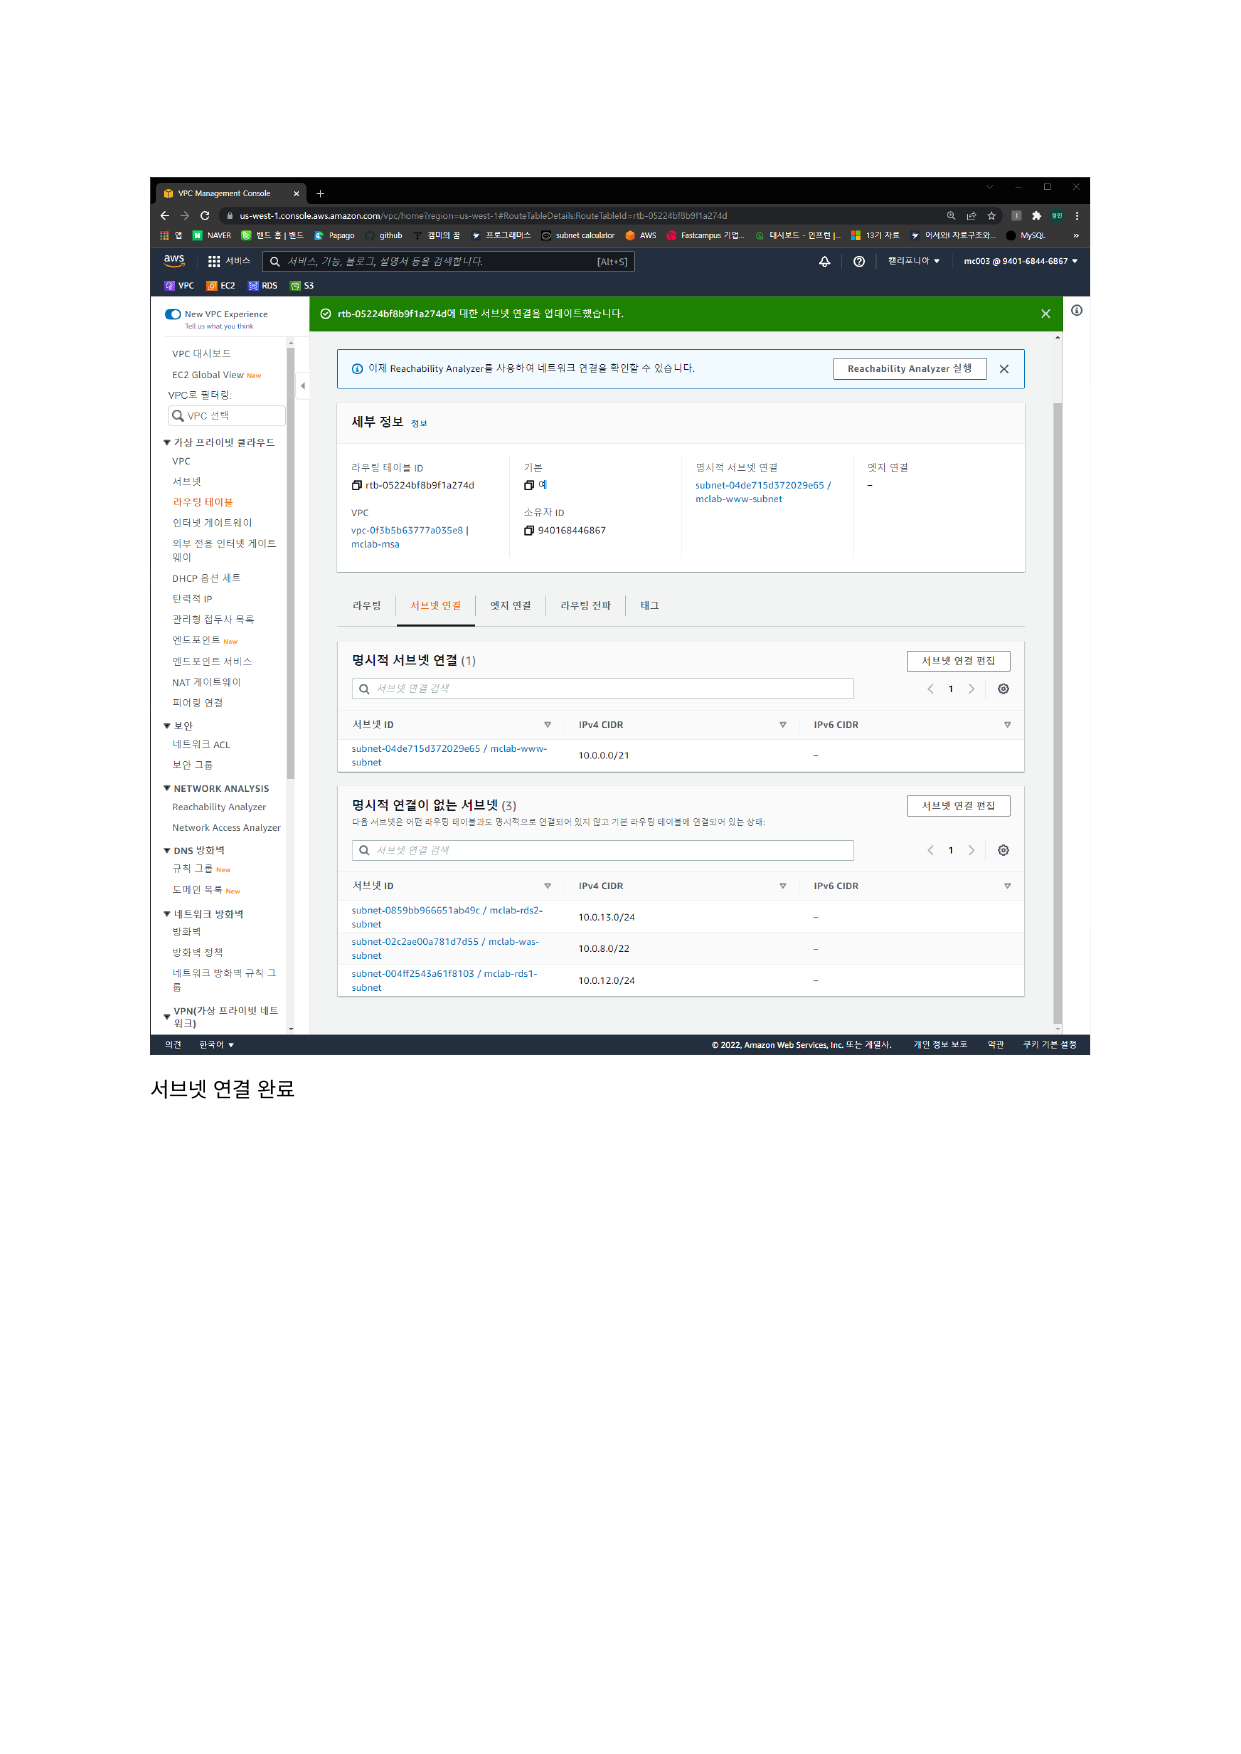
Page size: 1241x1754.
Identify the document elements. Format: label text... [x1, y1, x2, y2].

text 서브넷 연결 완료 [150, 1073, 1090, 1104]
picture [150, 177, 1091, 1055]
